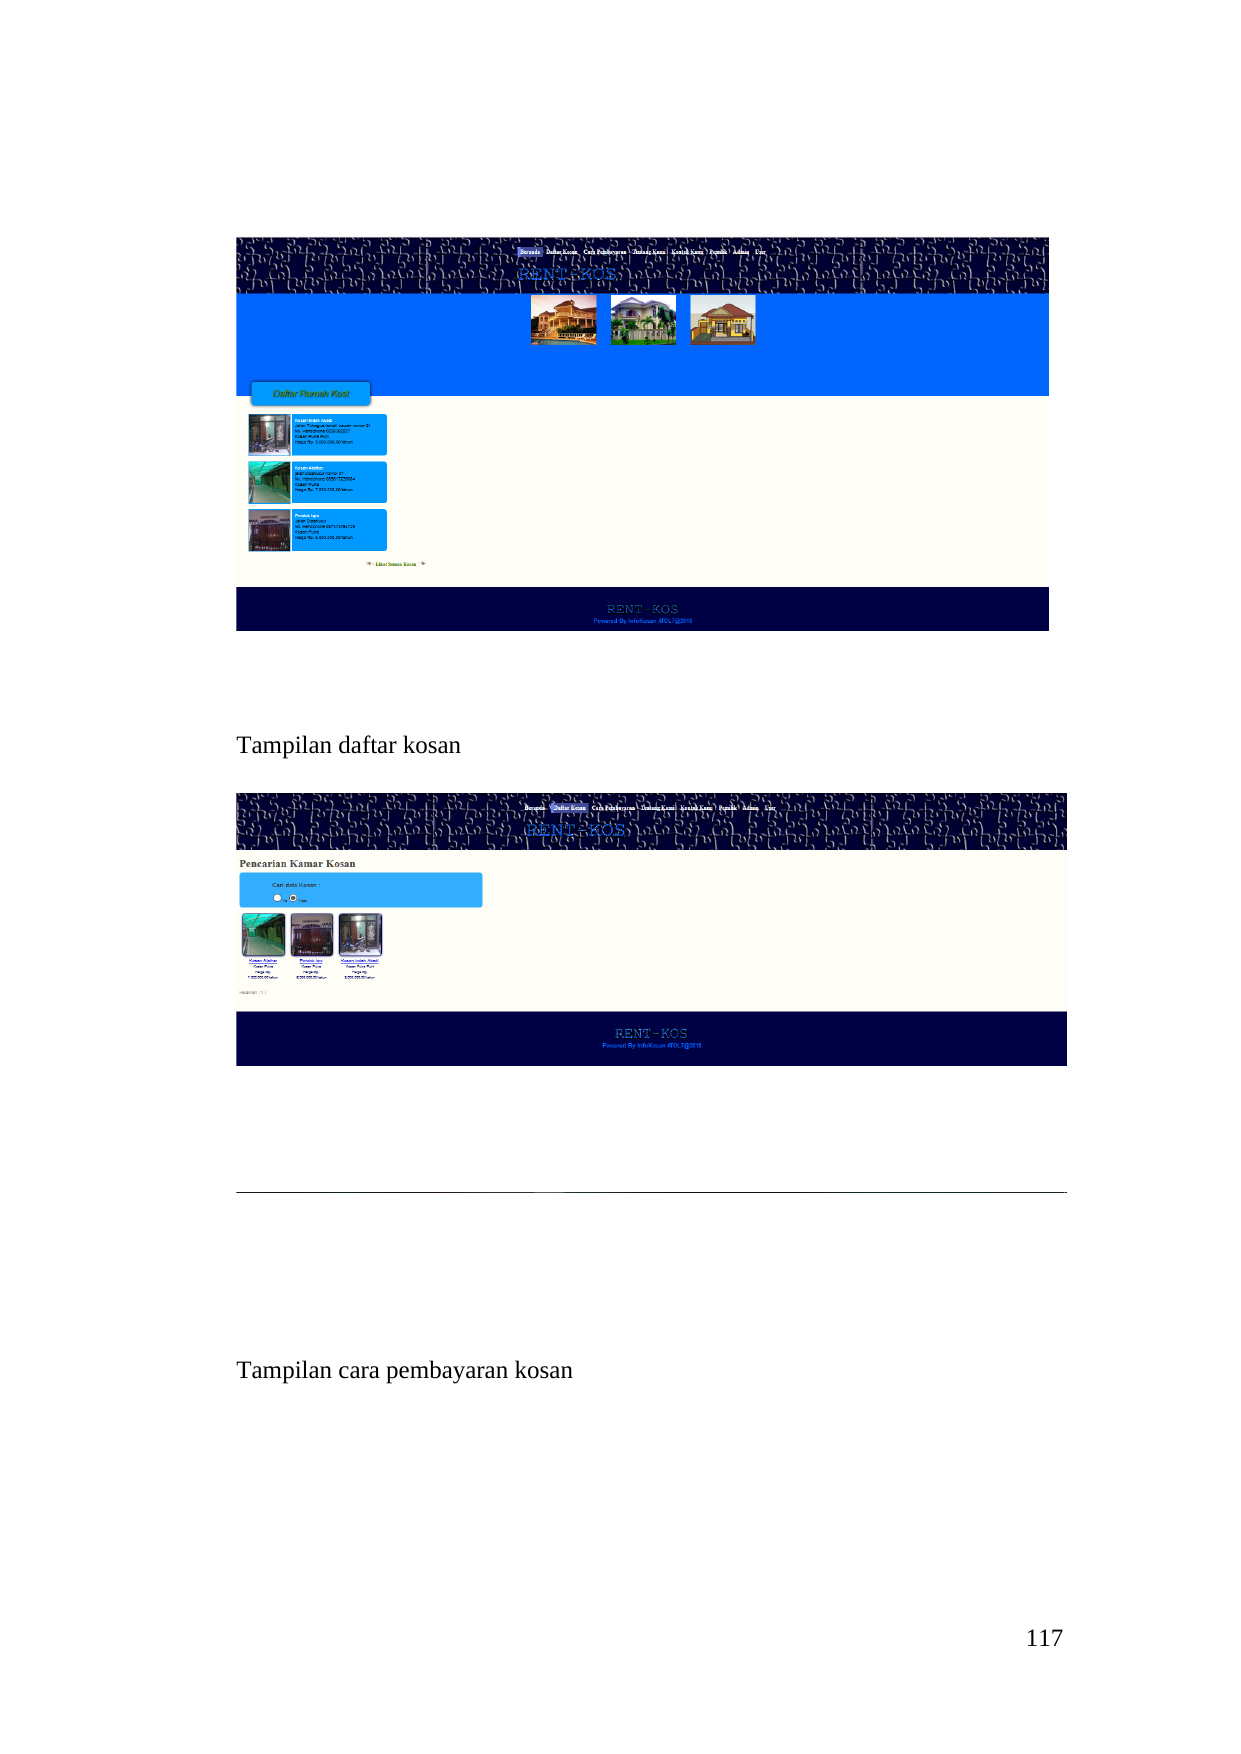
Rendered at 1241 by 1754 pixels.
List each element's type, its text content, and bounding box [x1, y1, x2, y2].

picture [236, 793, 1067, 1193]
text Tampilan daftar kosan [236, 730, 1063, 758]
text Tampilan cara pembayaran kosan [236, 1356, 1063, 1384]
picture [236, 236, 1049, 631]
